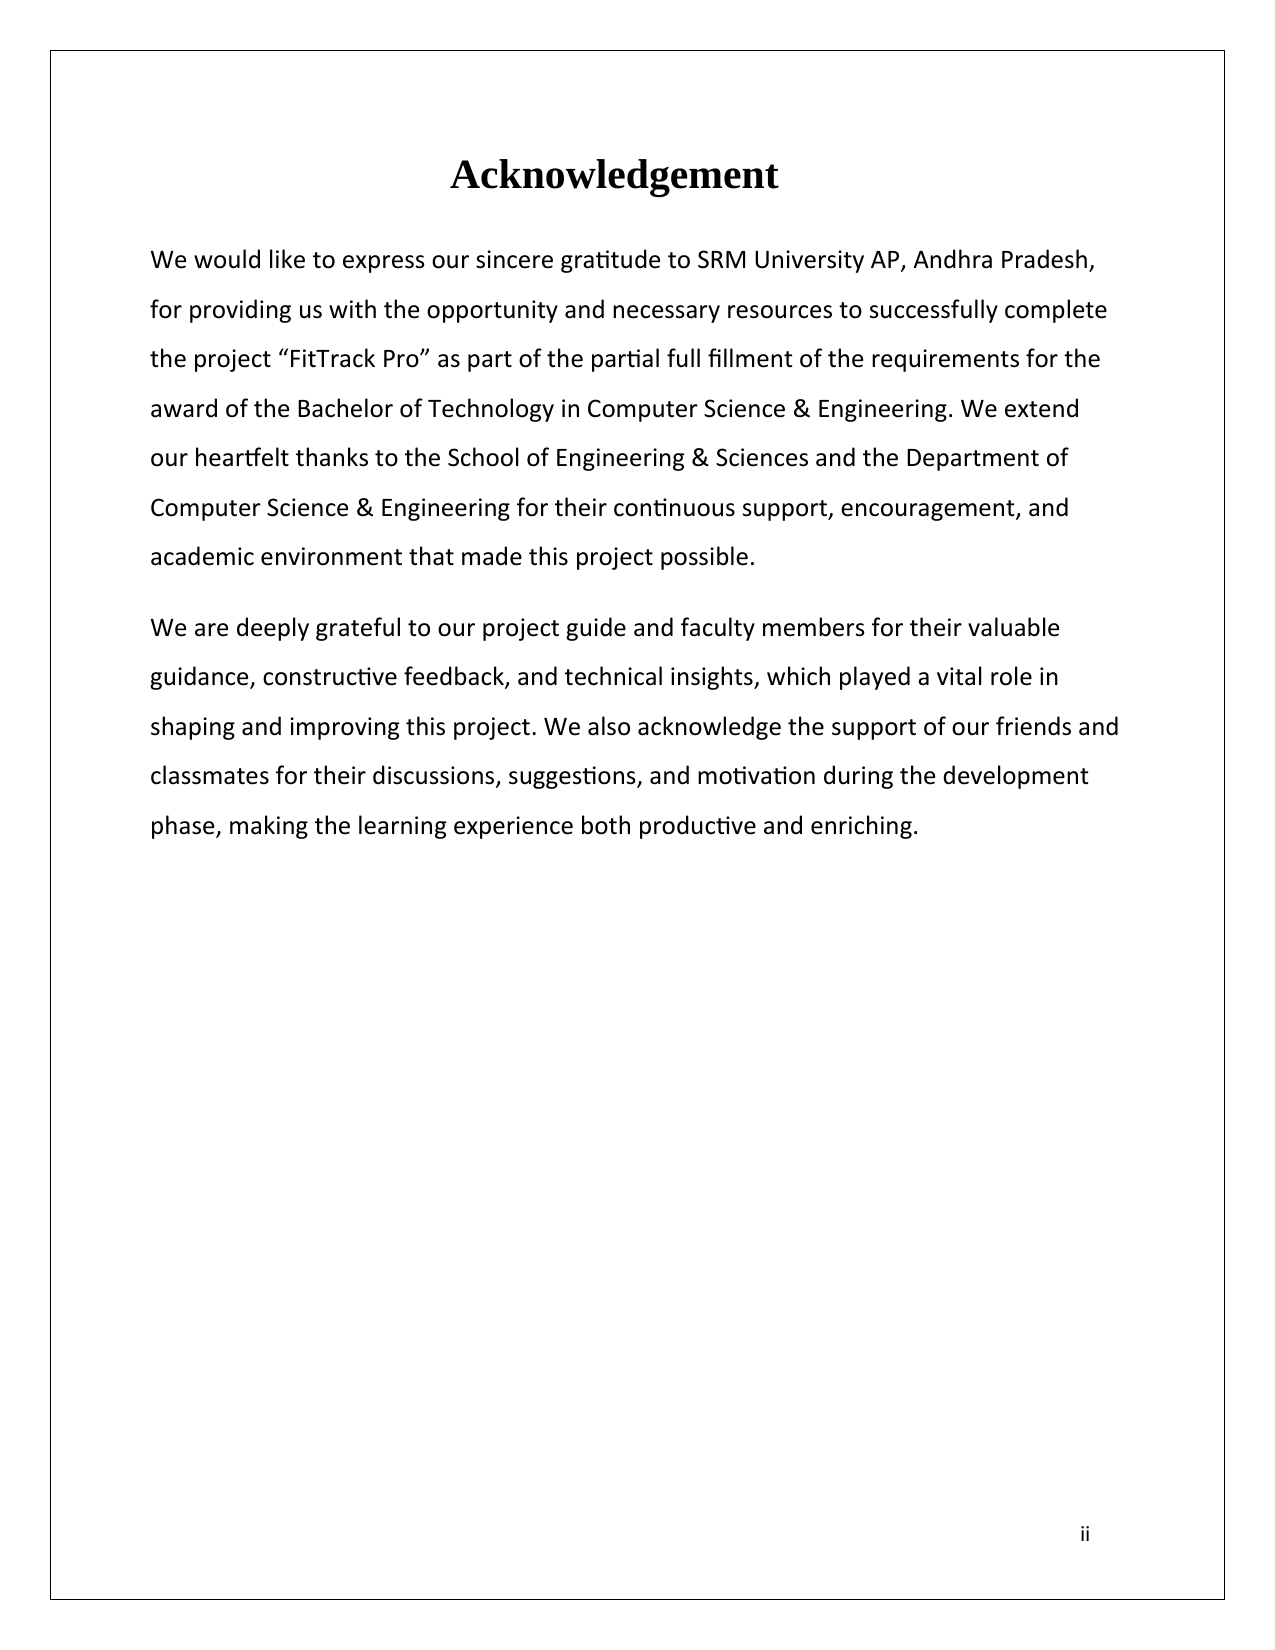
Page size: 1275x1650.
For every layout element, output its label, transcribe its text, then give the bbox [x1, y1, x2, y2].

text We are deeply grateful to our project guide and faculty members for their valuable guidance, constructive feedback, and technical insights, which played a vital role in shaping and improving this project. We also acknowledge the support of our friends and classmates for their discussions, suggestions, and motivation during the development phase, making the learning experience both productive and enriching. [150, 610, 1125, 841]
text Acknowledgement [150, 150, 1125, 198]
text We would like to express our sincere gratitude to SRM University AP, Andhra Pradesh, for providing us with the opportunity and necessary resources to successfully complete the project “FitTrack Pro” as part of the partial full fillment of the requirements for the award of the Bachelor of Technology in Computer Science & Engineering. We extend our heartfelt thanks to the School of Engineering & Sciences and the Department of Computer Science & Engineering for their continuous support, encouragement, and academic environment that made this project possible. [150, 243, 1125, 573]
